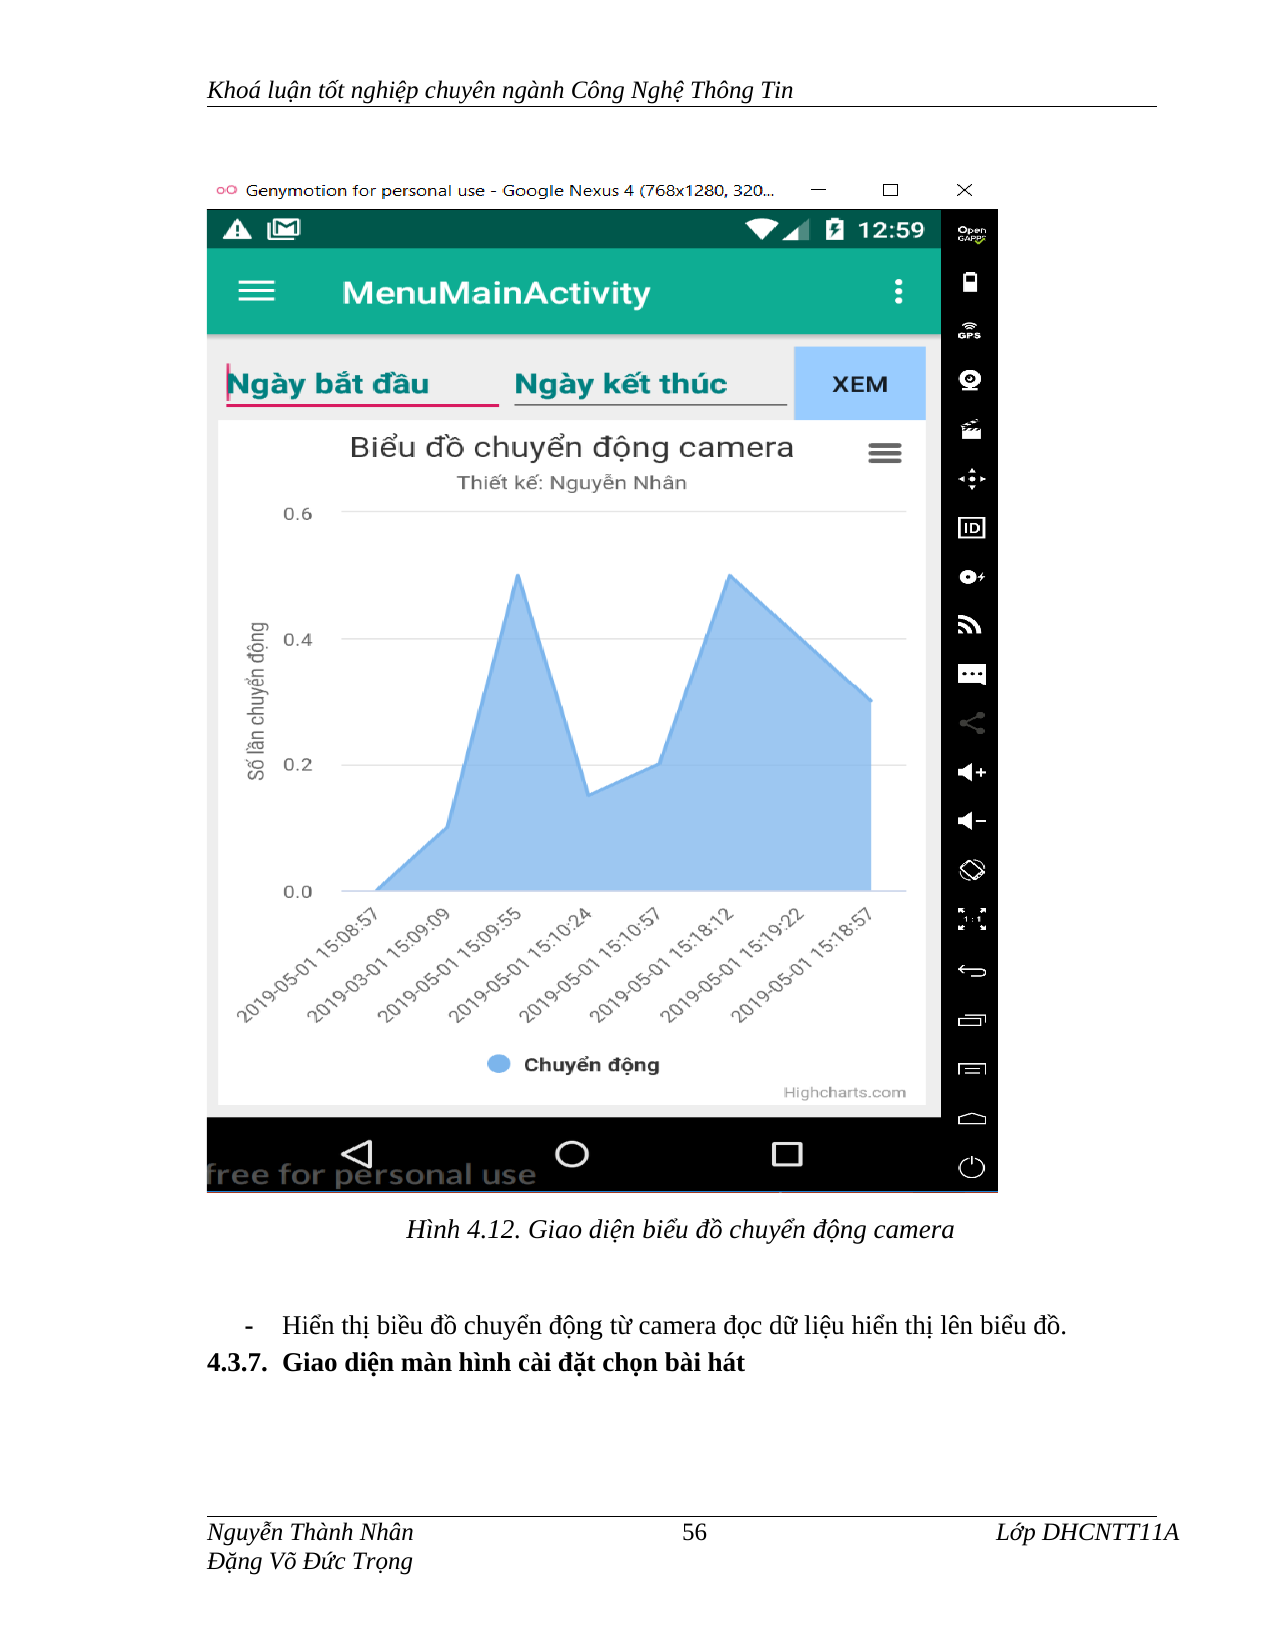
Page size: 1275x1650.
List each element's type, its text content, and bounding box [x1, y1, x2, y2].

list Giao diện màn hình cài đặt chọn bài hát [207, 1347, 1157, 1378]
list Hiển thị biều đồ chuyển động từ camera đọc dữ liệu hiển thị lên biểu đồ. [244, 1309, 1157, 1340]
text Hình 4.12. Giao diện biểu đồ chuyển động camera [207, 1213, 1157, 1244]
picture [206, 177, 998, 1193]
